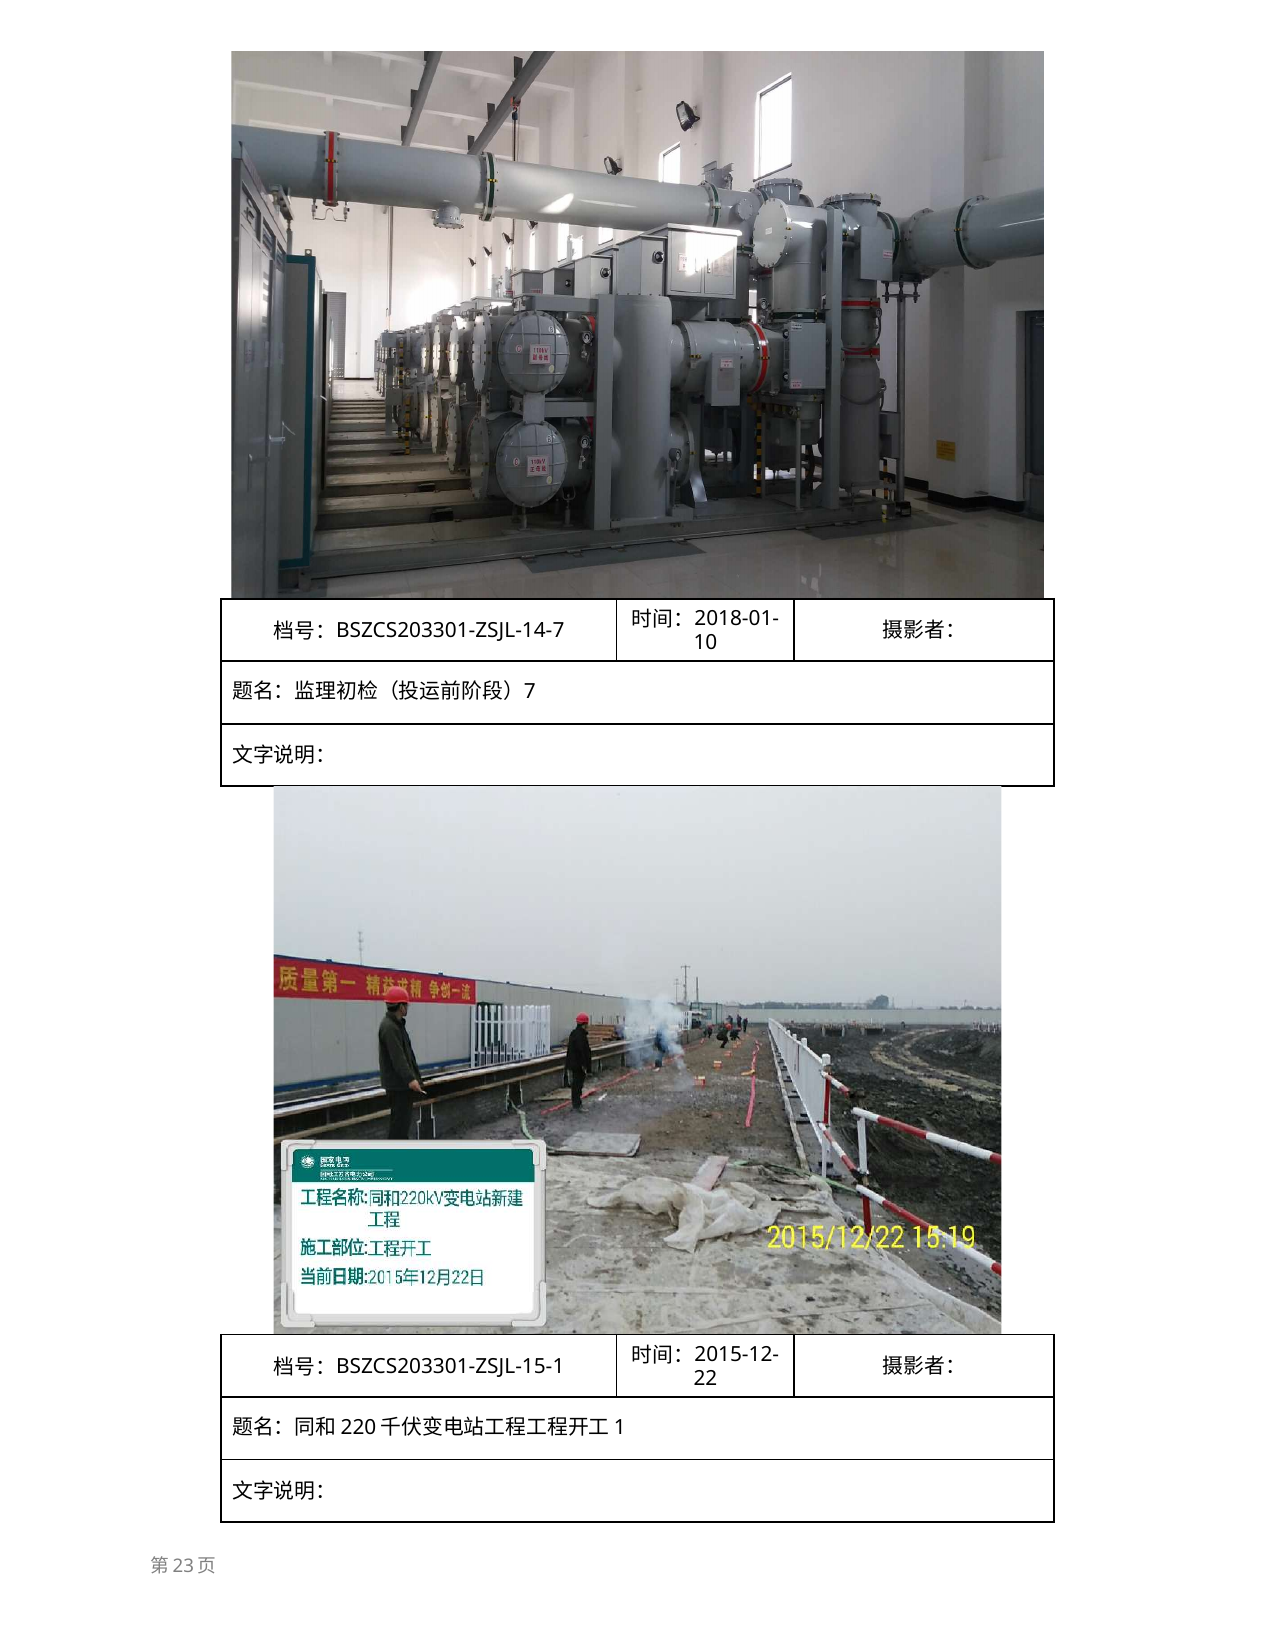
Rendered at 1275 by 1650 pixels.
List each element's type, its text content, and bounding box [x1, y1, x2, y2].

table_header 档号：BSZCS203301-ZSJL-15-1 [222, 1341, 616, 1402]
picture [231, 57, 1044, 604]
table_header 时间：2015-12-22 [617, 1341, 793, 1402]
table_cell 题名：监理初检（投运前阶段）7 [222, 668, 1053, 729]
table_cell 文字说明： [222, 731, 1053, 791]
table_header 时间：2018-01-10 [617, 606, 793, 666]
picture [273, 792, 1002, 1340]
table_header 摄影者： [795, 606, 1053, 666]
table_cell 文字说明： [222, 1466, 1053, 1527]
table_header 摄影者： [795, 1341, 1053, 1402]
table_header 档号：BSZCS203301-ZSJL-14-7 [222, 606, 616, 666]
table_cell 题名：同和220千伏变电站工程工程开工1 [222, 1404, 1053, 1465]
